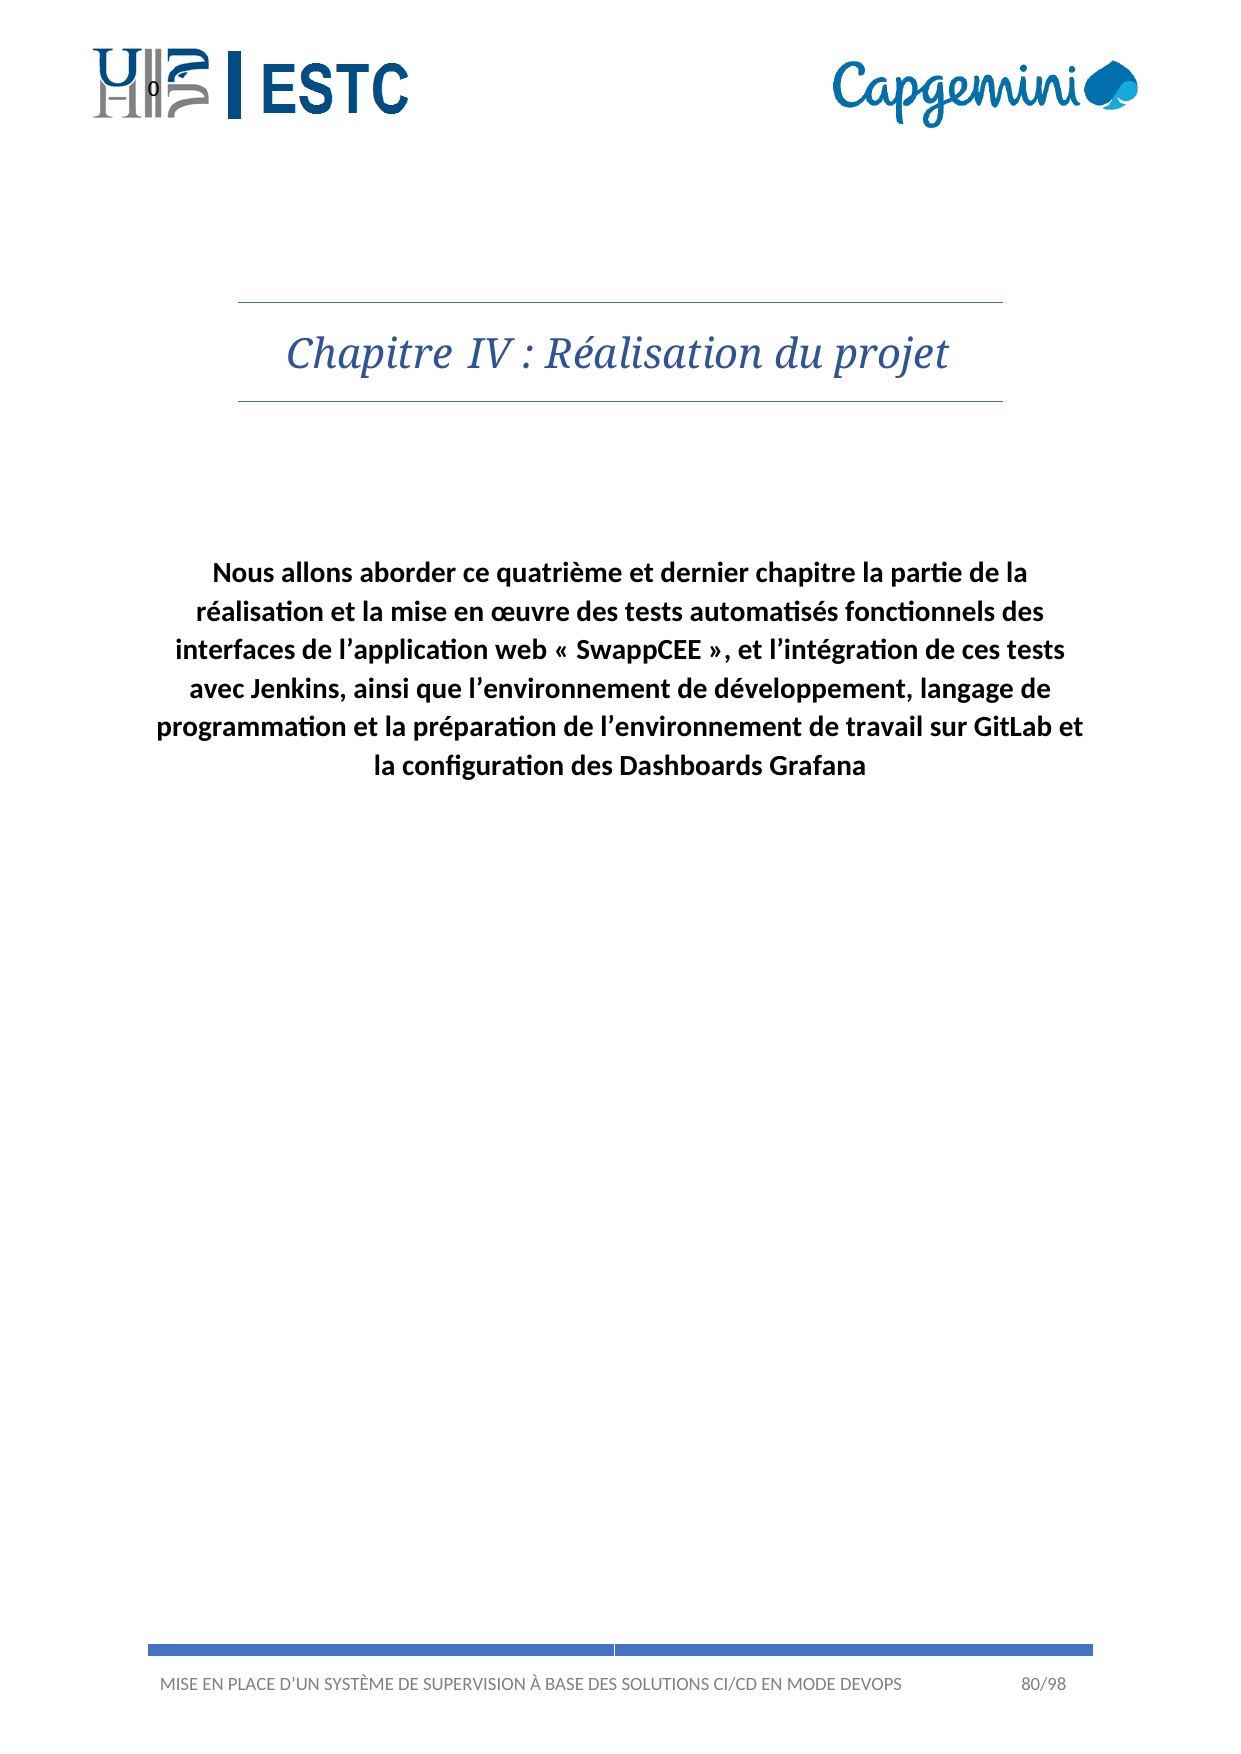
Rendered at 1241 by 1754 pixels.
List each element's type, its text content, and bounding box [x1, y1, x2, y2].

subtitle Chapitre IV : Réalisation du projet [238, 303, 1003, 401]
picture [833, 60, 1139, 128]
picture [87, 40, 418, 136]
text Nous allons aborder ce quatrième et dernier chapitre la partie de la réalisation et la mise en œuvre des tests automatisés fonctionnels des interfaces de l’application web « SwappCEE », et l’intégration de ces tests avec Jenkins, ainsi que l’environnement de développement, langage de programmation et la préparation de l’environnement de travail sur GitLab et la configuration des Dashboards Grafana [148, 554, 1093, 782]
